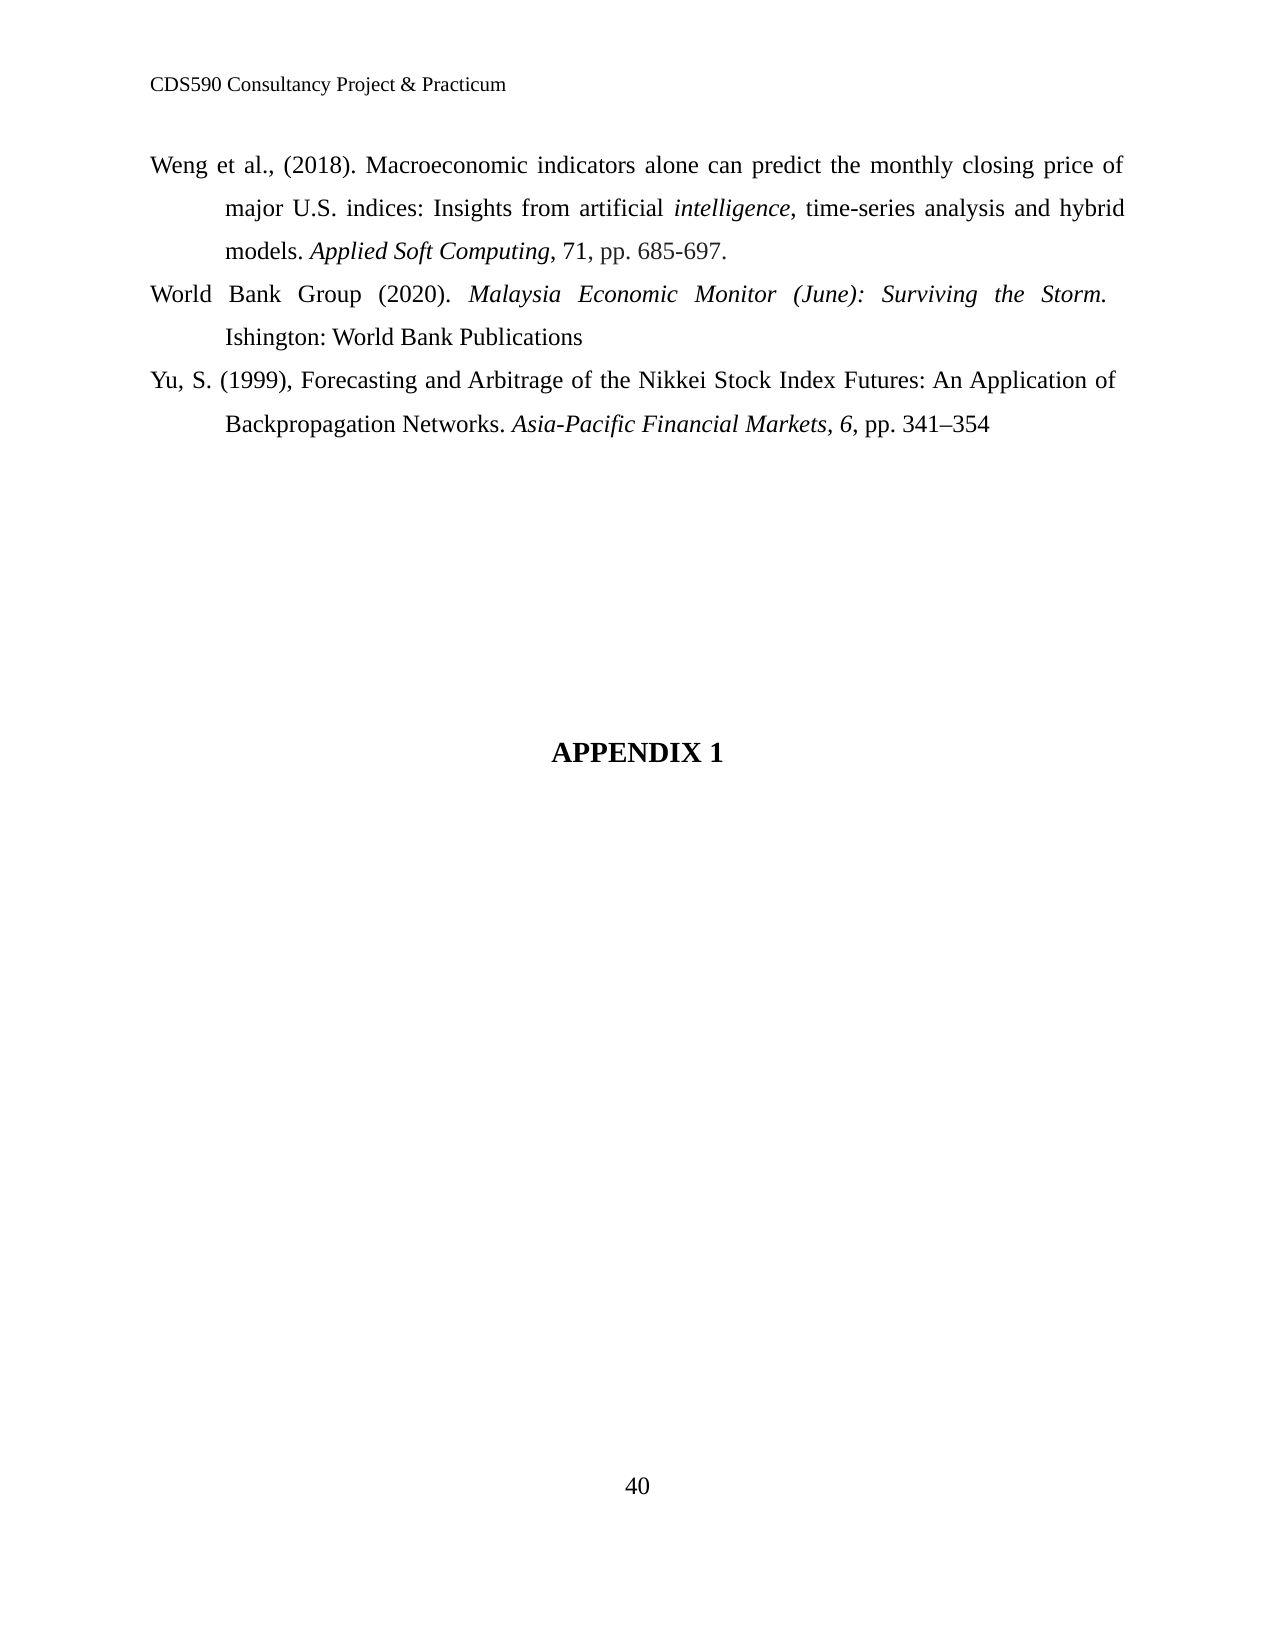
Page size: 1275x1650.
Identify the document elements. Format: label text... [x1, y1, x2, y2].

text Yu, S. (1999), Forecasting and Arbitrage of the Nikkei Stock Index Futures: An Application of Backpropagation Networks. Asia-Pacific Financial Markets, 6, pp. 341–354 [150, 366, 1125, 437]
text Weng et al., (2018). Macroeconomic indicators alone can predict the monthly closing price of major U.S. indices: Insights from artificial intelligence, time-series analysis and hybrid models. Applied Soft Computing, 71, pp. 685-697. [150, 150, 1125, 265]
subtitle APPENDIX 1 [150, 736, 1125, 769]
text World Bank Group (2020). Malaysia Economic Monitor (June): Surviving the Storm. Ishington: World Bank Publications [150, 279, 1125, 351]
